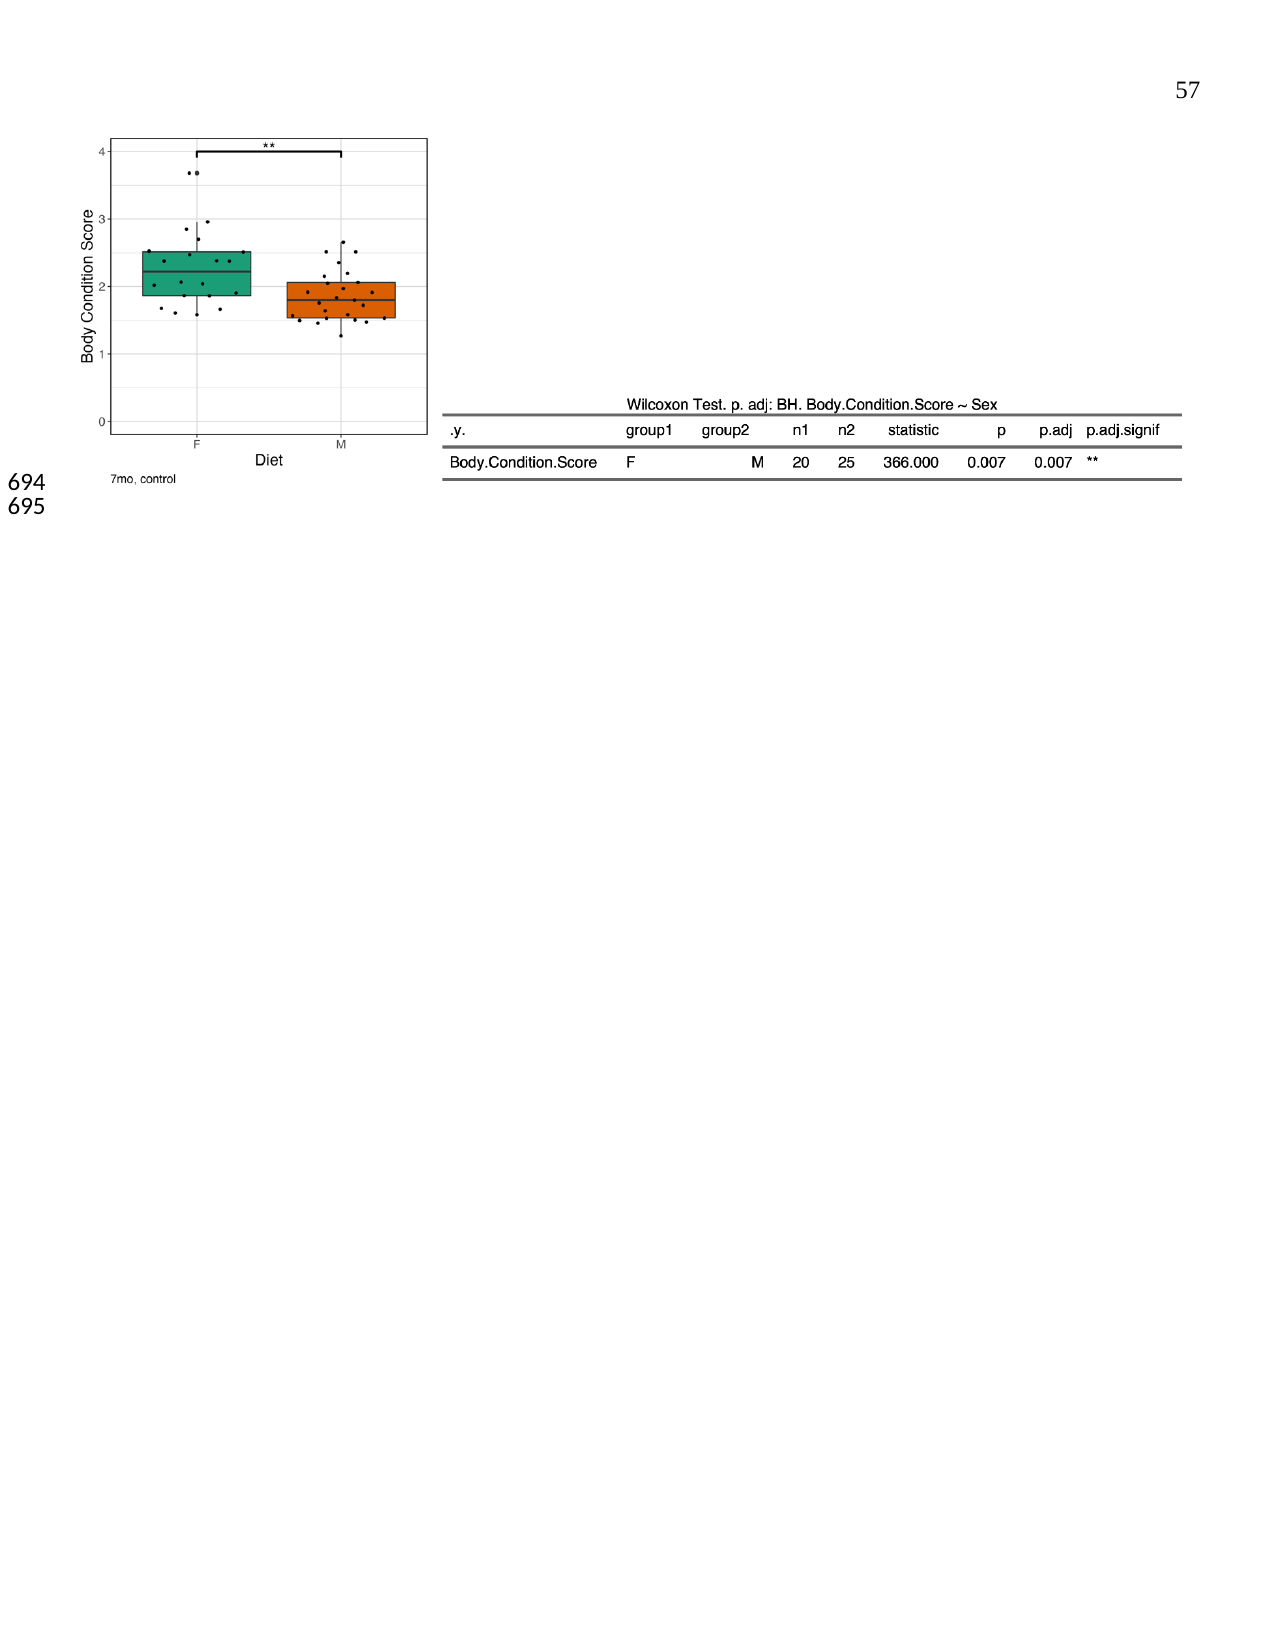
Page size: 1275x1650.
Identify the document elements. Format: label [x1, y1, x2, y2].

picture [75, 132, 1192, 491]
